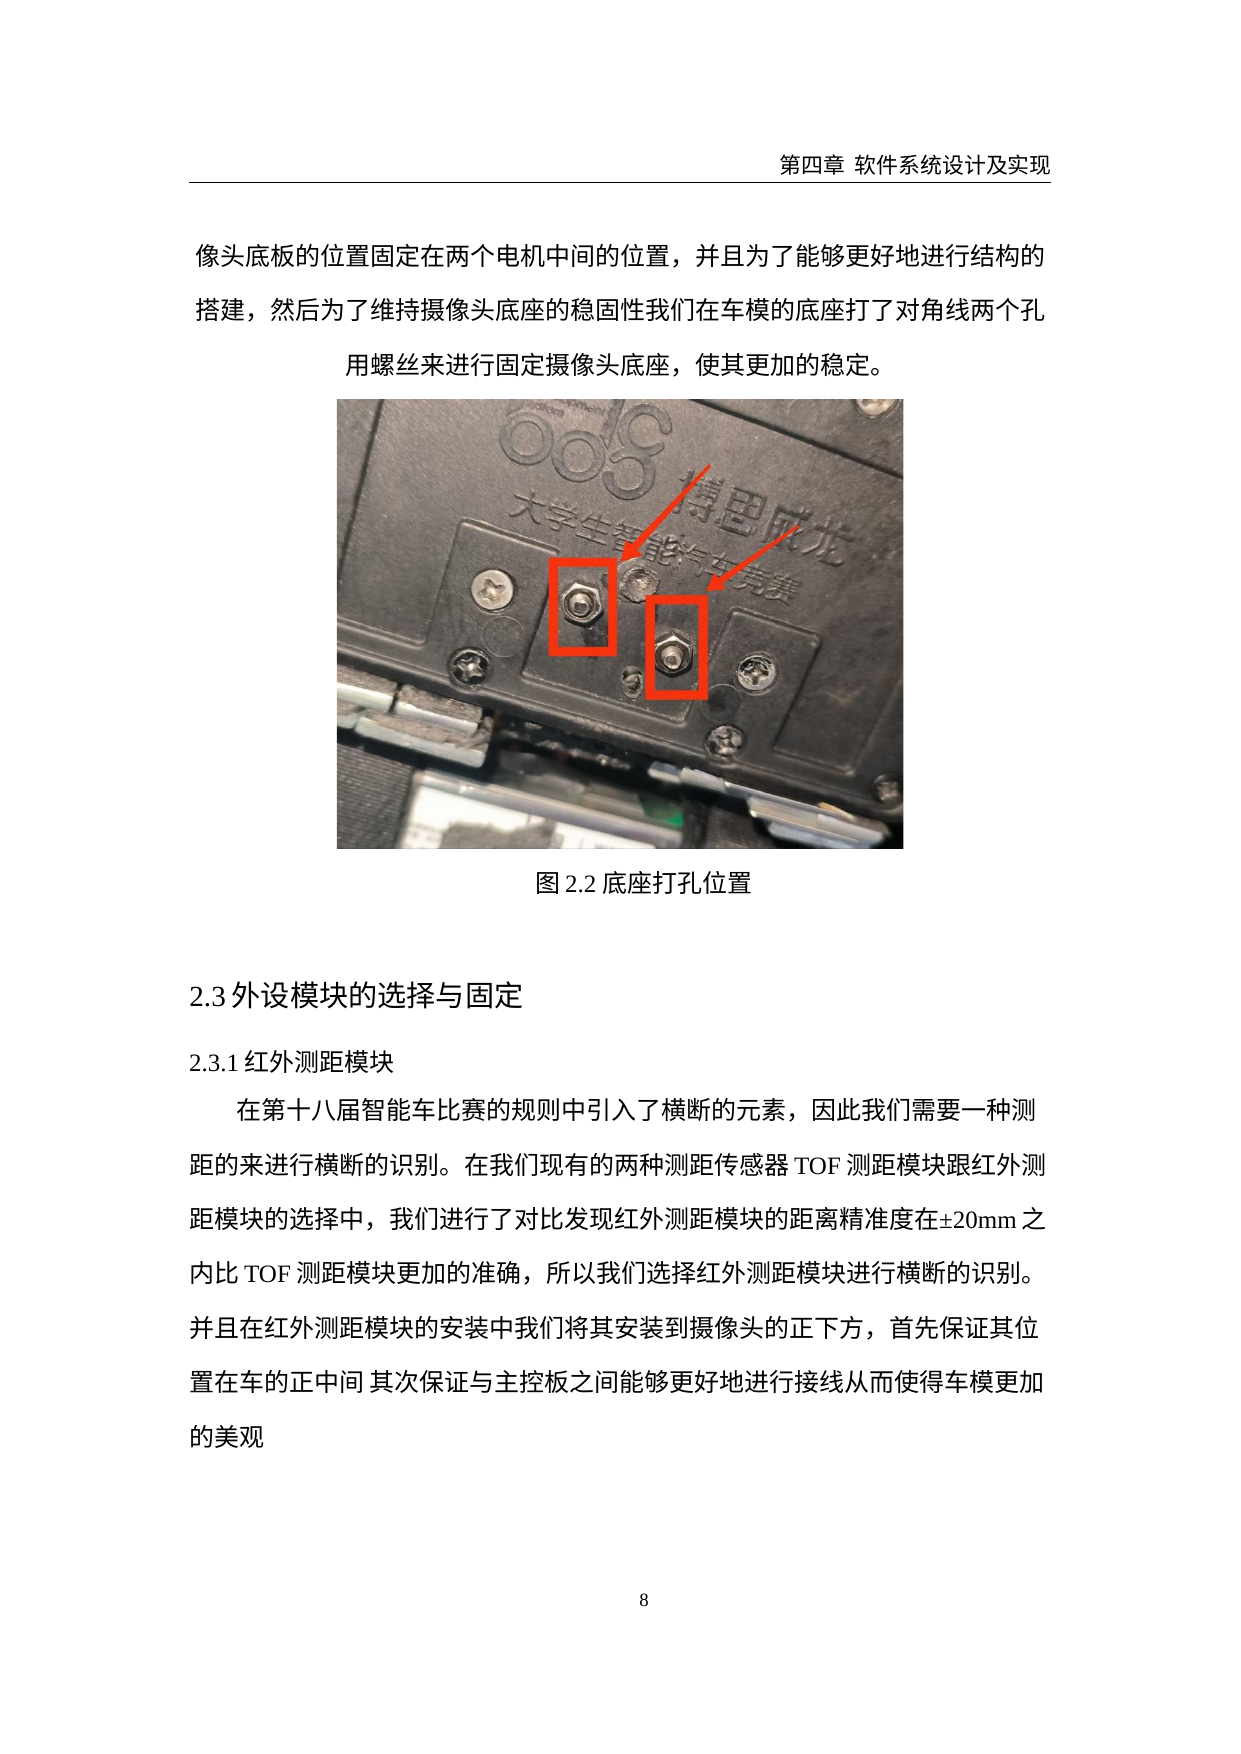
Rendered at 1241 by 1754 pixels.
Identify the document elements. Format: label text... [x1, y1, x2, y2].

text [189, 236, 1051, 849]
text 图2.2 底座打孔位置 [189, 863, 1051, 899]
subtitle 2.3.1红外测距模块 [189, 1042, 1051, 1078]
text 在第十八届智能车比赛的规则中引入了横断的元素，因此我们需要一种测距的来进行横断的识别。在我们现有的两种测距传感器TOF测距模块跟红外测距模块的选择中，我们进行了对比发现红外测距模块的距离精准度在±20mm之内比TOF测距模块更加的准确，所以我们选择红外测距模块进行横断的识别。并且在红外测距模块的安装中我们将其安装到摄像头的正下方，首先保证其位置在车的正中间 其次保证与主控板之间能够更好地进行接线从而使得车模更加的美观 [189, 1091, 1051, 1453]
picture [336, 399, 904, 849]
subtitle 2.3外设模块的选择与固定 [189, 973, 1051, 1015]
